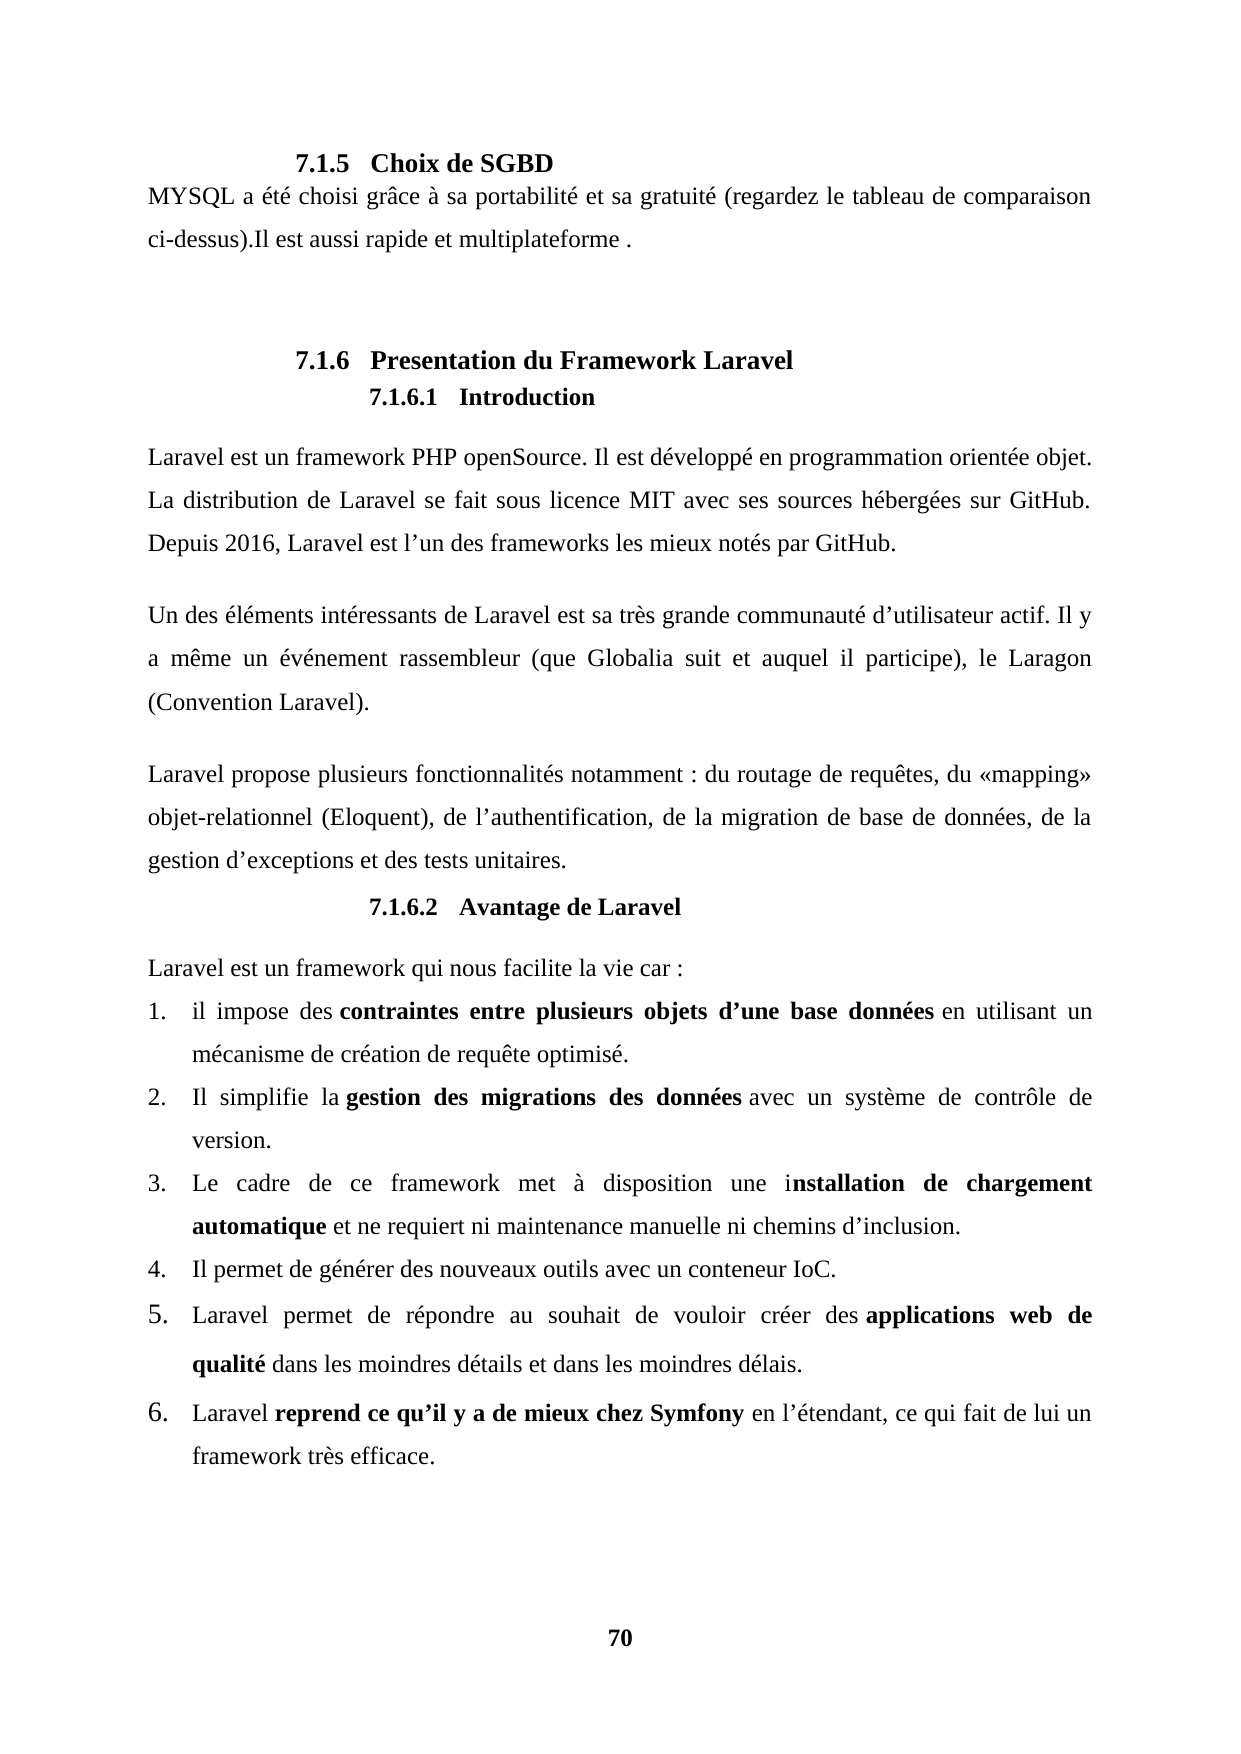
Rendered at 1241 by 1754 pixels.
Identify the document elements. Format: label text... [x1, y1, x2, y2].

list Laravel permet de répondre au souhait de vouloir créer des applications web de qualité dans les moindres détails et dans les moindres délais. [148, 1298, 1093, 1378]
list Laravel reprend ce qu’il y a de mieux chez Symfony en l’étendant, ce qui fait de lui un framework très efficace. [148, 1395, 1093, 1470]
text Laravel propose plusieurs fonctionnalités notamment : du routage de requêtes, du «mapping» objet-relationnel (Eloquent), de l’authentification, de la migration de base de données, de la gestion d’exceptions et des tests unitaires. [148, 759, 1093, 874]
list Il permet de générer des nouveaux outils avec un conteneur IoC. [148, 1254, 1093, 1283]
text Laravel est un framework qui nous facilite la vie car : [148, 953, 1093, 981]
text Un des éléments intéressants de Laravel est sa très grande communauté d’utilisateur actif. Il y a même un événement rassembleur (que Globalia suit et auquel il participe), le Laragon (Convention Laravel). [148, 600, 1093, 715]
subtitle Introduction [369, 382, 1093, 410]
list Il simplifie la gestion des migrations des données avec un système de contrôle de version. [148, 1082, 1093, 1154]
subtitle Presentation du Framework Laravel [295, 344, 1093, 375]
subtitle Avantage de Laravel [369, 892, 1093, 921]
subtitle Choix de SGBD [295, 148, 1093, 179]
text MYSQL a été choisi grâce à sa portabilité et sa gratuité (regardez le tableau de comparaison ci-dessus).Il est aussi rapide et multiplateforme . [148, 181, 1093, 253]
text Laravel est un framework PHP openSource. Il est développé en programmation orientée objet. La distribution de Laravel se fait sous licence MIT avec ses sources hébergées sur GitHub. Depuis 2016, Laravel est l’un des frameworks les mieux notés par GitHub. [148, 442, 1093, 557]
list il impose des contraintes entre plusieurs objets d’une base données en utilisant un mécanisme de création de requête optimisé. [148, 996, 1093, 1068]
list Le cadre de ce framework met à disposition une installation de chargement automatique et ne requiert ni maintenance manuelle ni chemins d’inclusion. [148, 1168, 1093, 1240]
